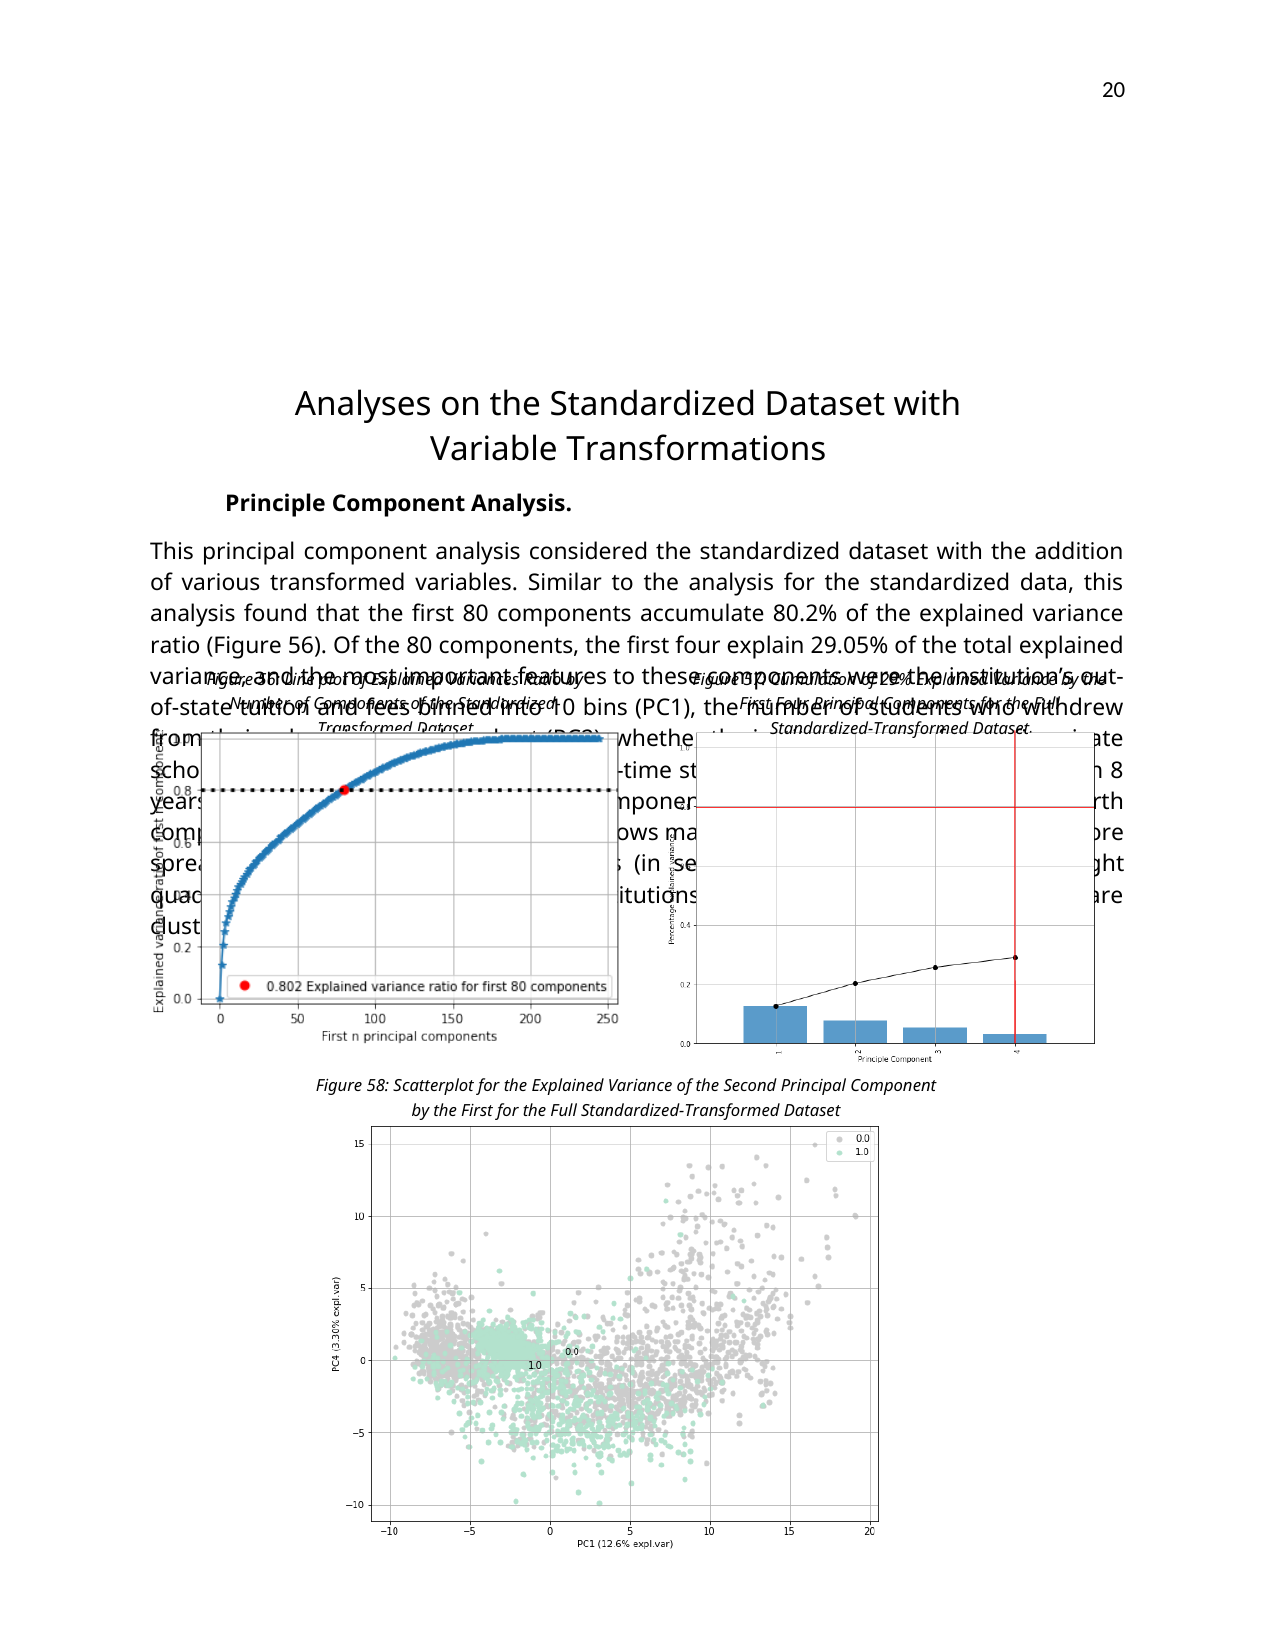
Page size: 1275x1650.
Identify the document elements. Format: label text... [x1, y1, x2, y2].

text Analyses on the Standardized Dataset with Variable Transformations [281, 379, 975, 470]
picture [146, 730, 635, 1051]
picture [664, 730, 1099, 1068]
text This principal component analysis considered the standardized dataset with the addition of various transformed variables. Similar to the analysis for the standardized data, this analysis found that the first 80 components accumulate 80.2% of the explained variance ratio (Figure 56). Of the 80 components, the first four explain 29.05% of the total explained variance, and the most important features to these components were the institution’s out-of-state tuition and fees binned into 10 bins (PC1), the number of students who withdrew from their school in the debt cohort (PC2), whether the institution was a for-profit, private school or not (PC3), and the percent of Full-time students that received an award within 8 years (PC4). Figure 58 displays the first component on the horizontal axis and the fourth component on the vertical axis. This plot shows majority Pell institutions (in grey) are more spread out than minority Pell institutions (in seafoam). In particular, the upper right quadrant contains mostly majority Pell institutions while the minority Pell institutions are clustered around the vertical origin. [150, 535, 1125, 941]
text Principle Component Analysis. [150, 487, 1125, 518]
picture [326, 1124, 884, 1555]
